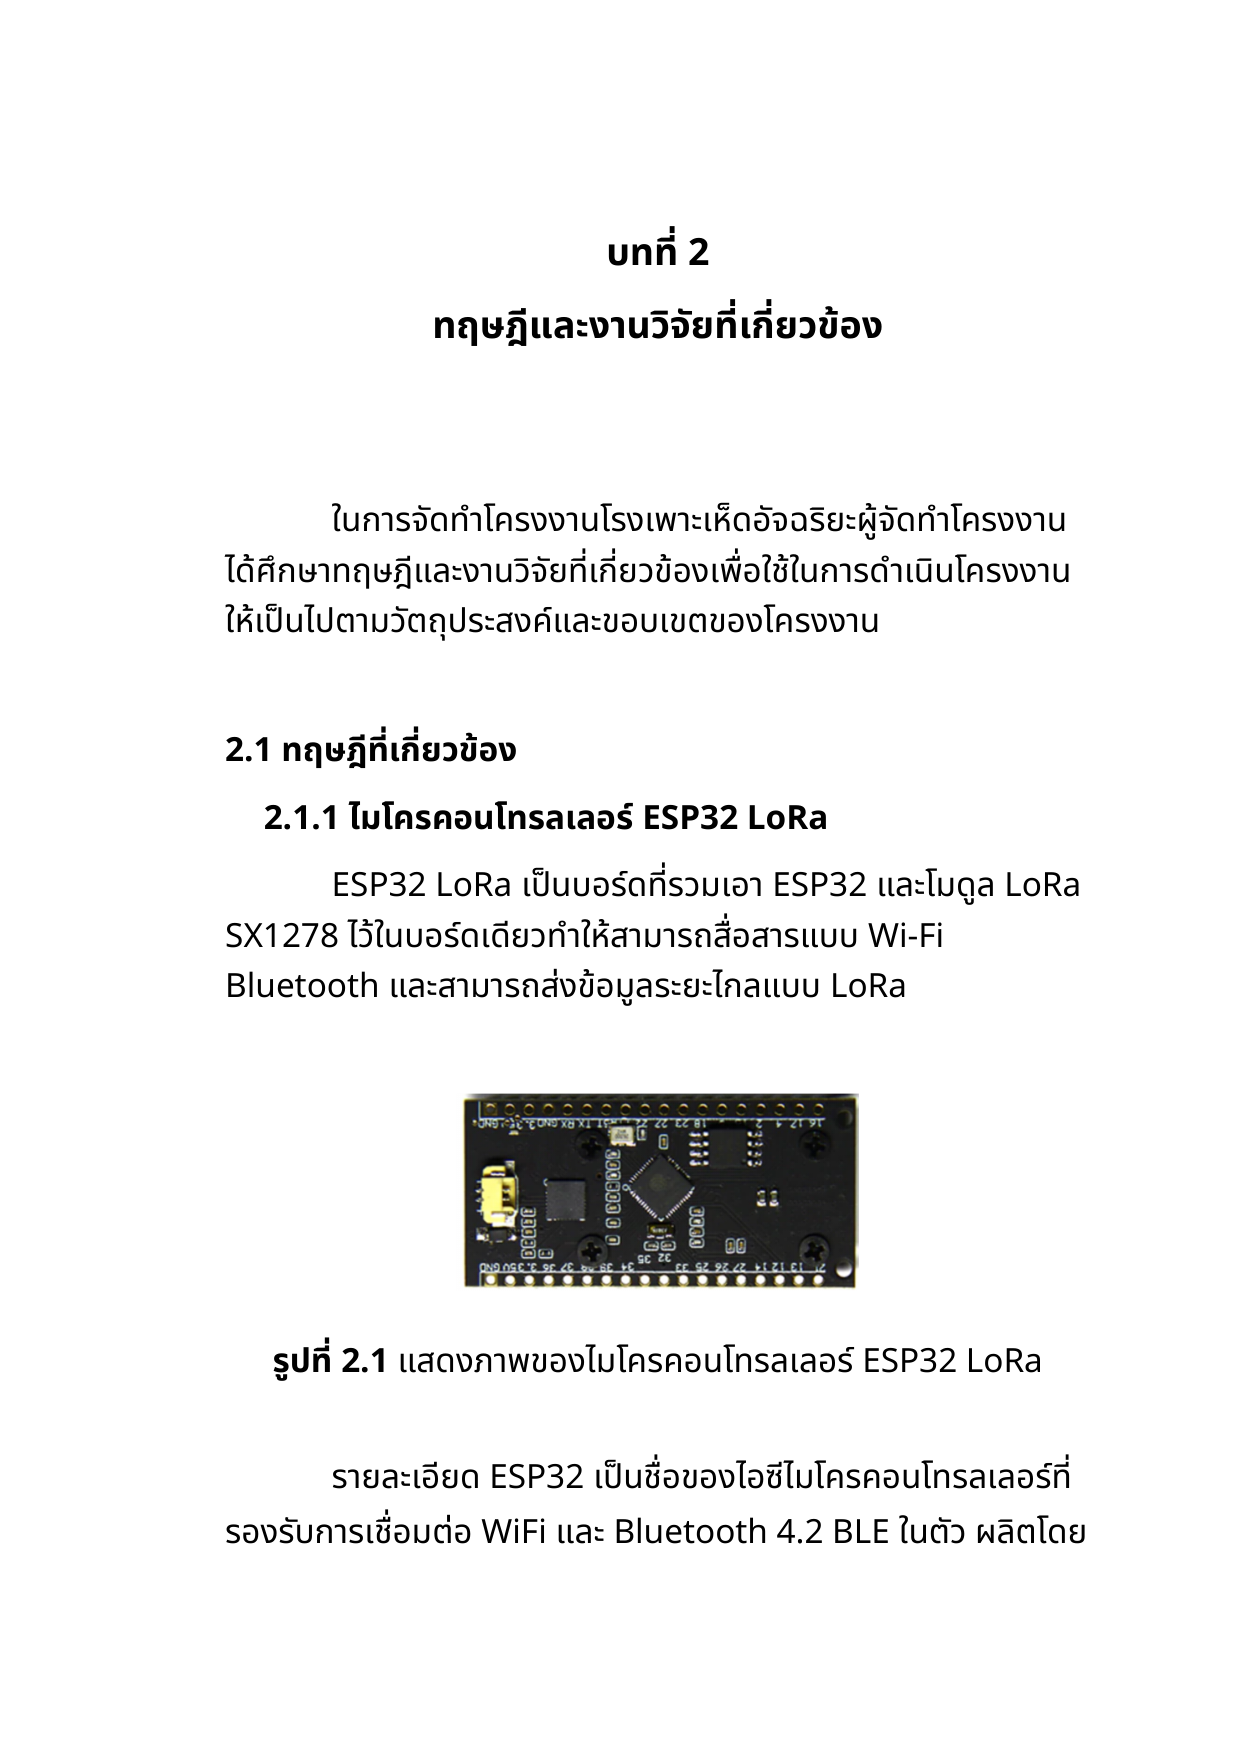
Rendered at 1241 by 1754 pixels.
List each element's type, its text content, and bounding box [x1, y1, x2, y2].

text 2.1.1 ไมโครคอนโทรลเลอร์ ESP32 LoRa [225, 793, 1090, 844]
text ในการจัดทำโครงงานโรงเพาะเห็ดอัจฉริยะผู้จัดทำโครงงานได้ศึกษาทฤษฎีและงานวิจัยที่เกี่ยวข้องเพื่อใช้ในการดำเนินโครงงานให้เป็นไปตามวัตถุประสงค์และขอบเขตของโครงงาน [225, 496, 1090, 647]
text ESP32 LoRa เป็นบอร์ดที่รวมเอา ESP32 และโมดูล LoRa SX1278 ไว้ในบอร์ดเดียวทำให้สามารถสื่อสารแบบ Wi-Fi Bluetooth และสามารถส่งข้อมูลระยะไกลแบบ LoRa [225, 861, 1090, 1013]
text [225, 1453, 1090, 1558]
text บทที่ 2 [225, 225, 1090, 282]
text 2.1 ทฤษฎีที่เกี่ยวข้อง [225, 726, 1090, 777]
text ทฤษฎีและงานวิจัยที่เกี่ยวข้อง [225, 299, 1090, 355]
picture [457, 1094, 858, 1291]
table_header รูปที่ 2.1 แสดงภาพของไมโครคอนโทรลเลอร์ ESP32 LoRa [225, 1091, 1090, 1387]
